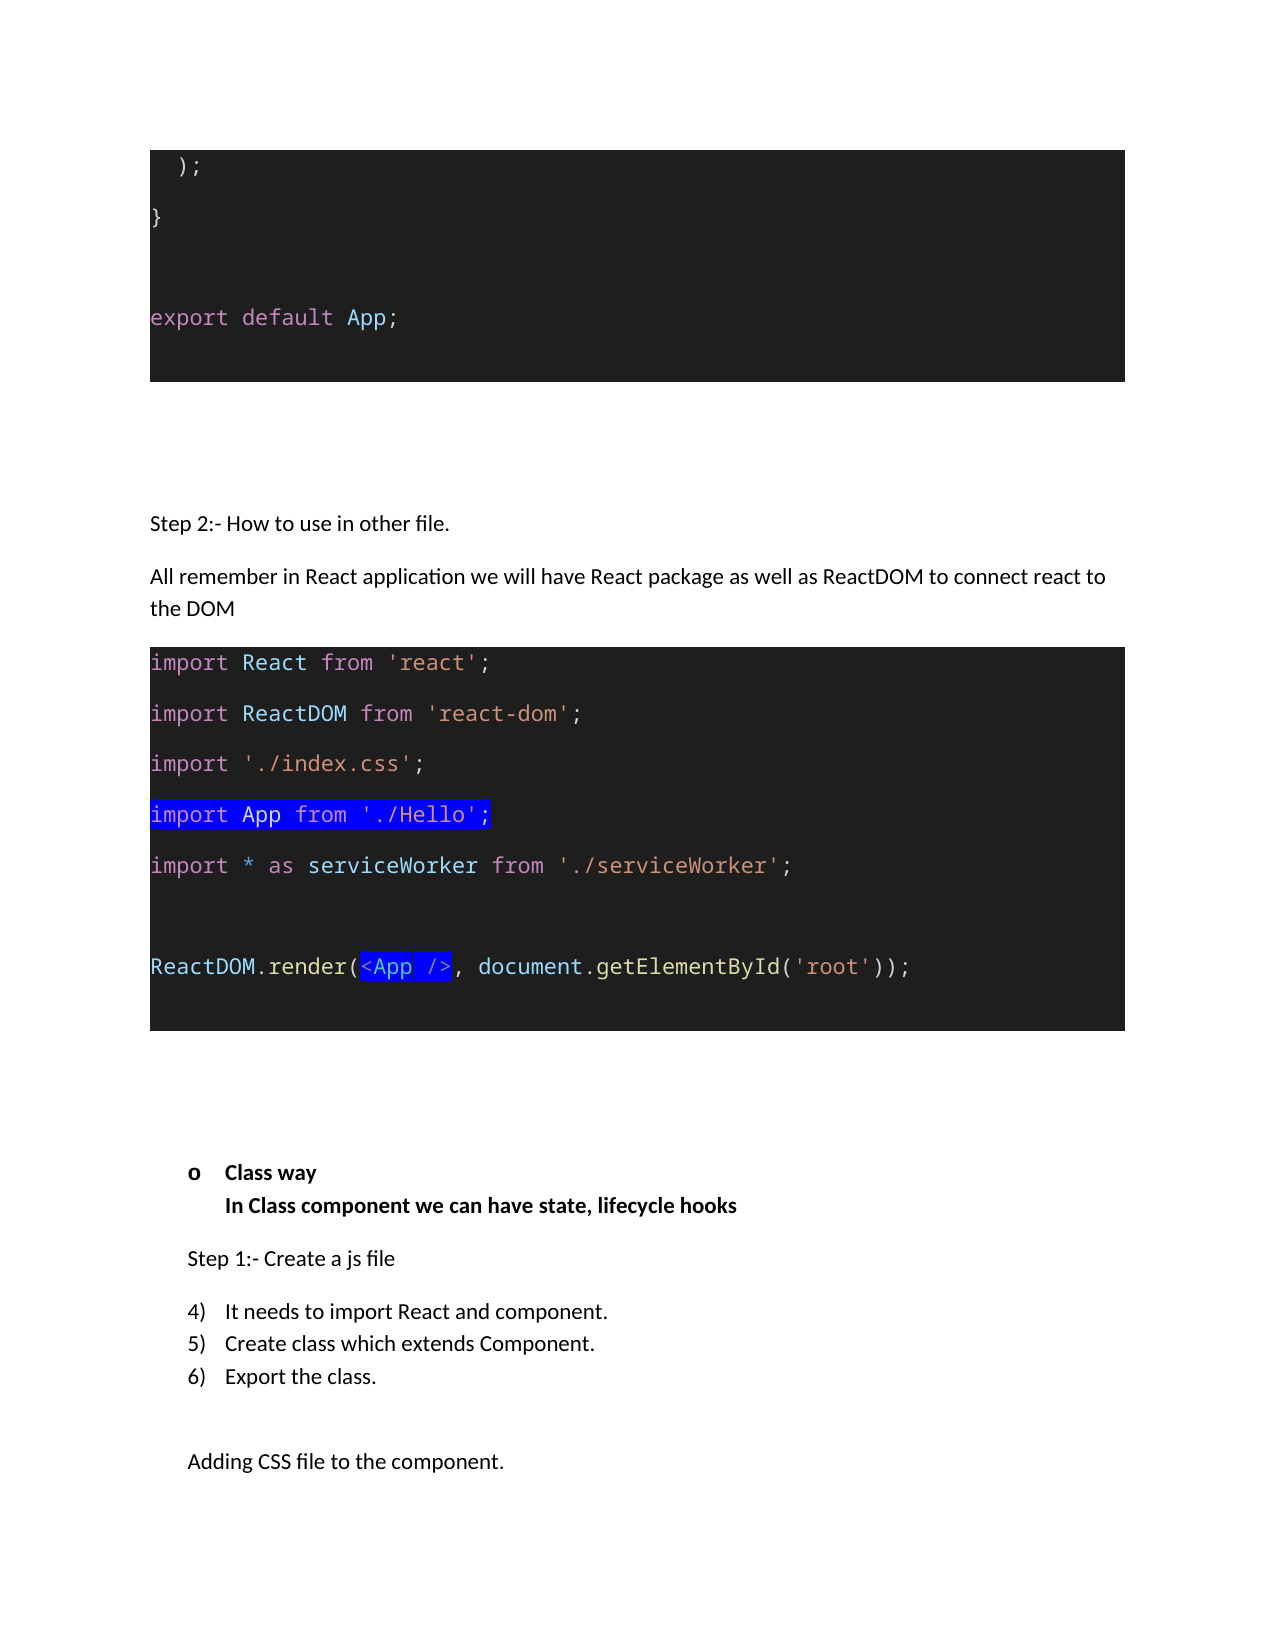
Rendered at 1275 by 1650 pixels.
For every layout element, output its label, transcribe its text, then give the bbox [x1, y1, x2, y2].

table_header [139, 150, 1136, 456]
list Export the class. [187, 1362, 1125, 1390]
text Step 2:- How to use in other file. [150, 509, 1125, 537]
list Class way [187, 1158, 1125, 1187]
list It needs to import React and component. [187, 1297, 1125, 1325]
table_header import React from 'react'; import ReactDOM from 'react-dom'; import './index.css'; import App from './Hello'; import * as serviceWorker from './serviceWorker'; ReactDOM.render(<App />, document.getElementById('root')); [139, 647, 1136, 1105]
list Create class which extends Component. [187, 1329, 1125, 1358]
text All remember in React application we will have React package as well as ReactDOM to connect react to the DOM [150, 562, 1125, 622]
list In Class component we can have state, lifecycle hooks [225, 1191, 1125, 1219]
text Step 1:- Create a js file [187, 1244, 1125, 1272]
text Adding CSS file to the component. [187, 1447, 1125, 1475]
